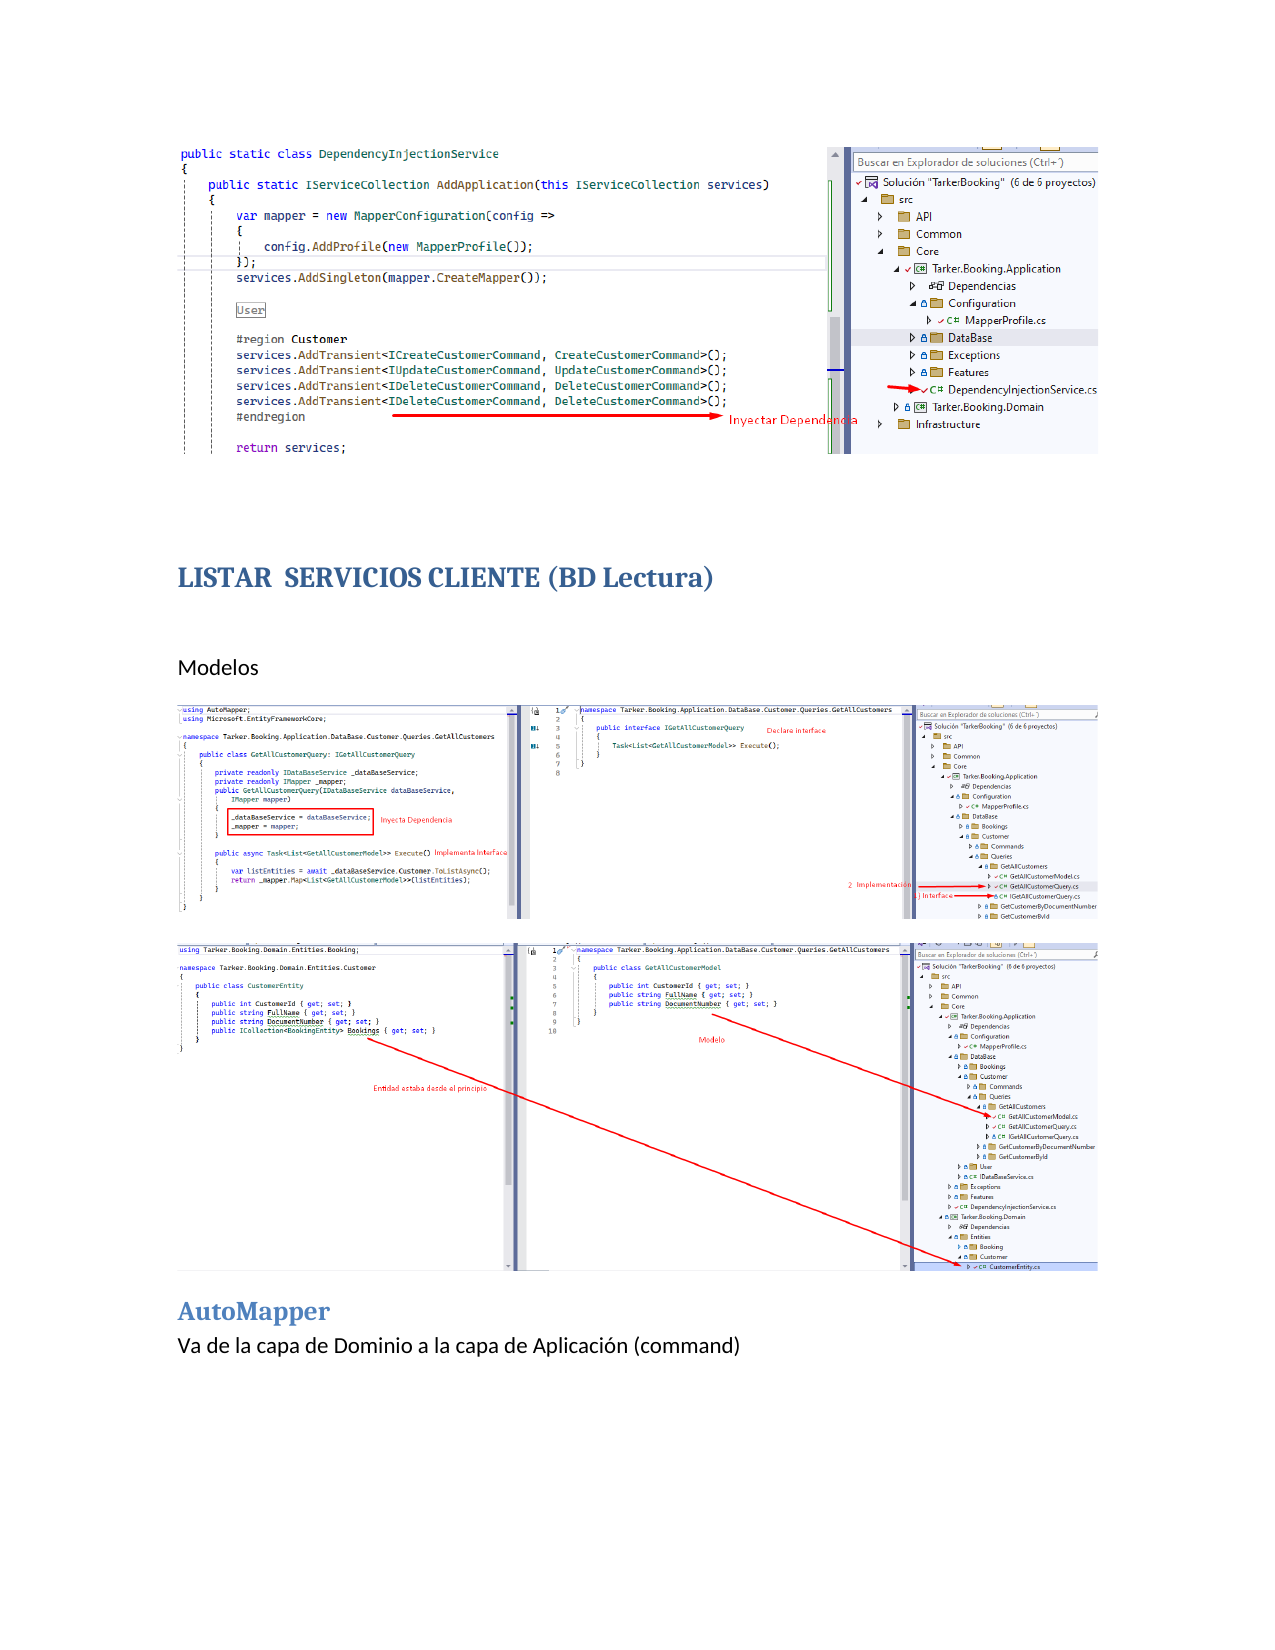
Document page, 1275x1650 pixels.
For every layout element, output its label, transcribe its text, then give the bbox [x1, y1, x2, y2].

subtitle LISTAR SERVICIOS CLIENTE (BD Lectura) [177, 561, 1098, 595]
picture [177, 943, 1098, 1271]
picture [177, 705, 1098, 919]
text Modelos [177, 653, 1098, 681]
text Va de la capa de Dominio a la capa de Aplicación (command) [177, 1332, 1098, 1359]
subtitle AutoMapper [177, 1296, 1098, 1327]
picture [177, 147, 1099, 454]
